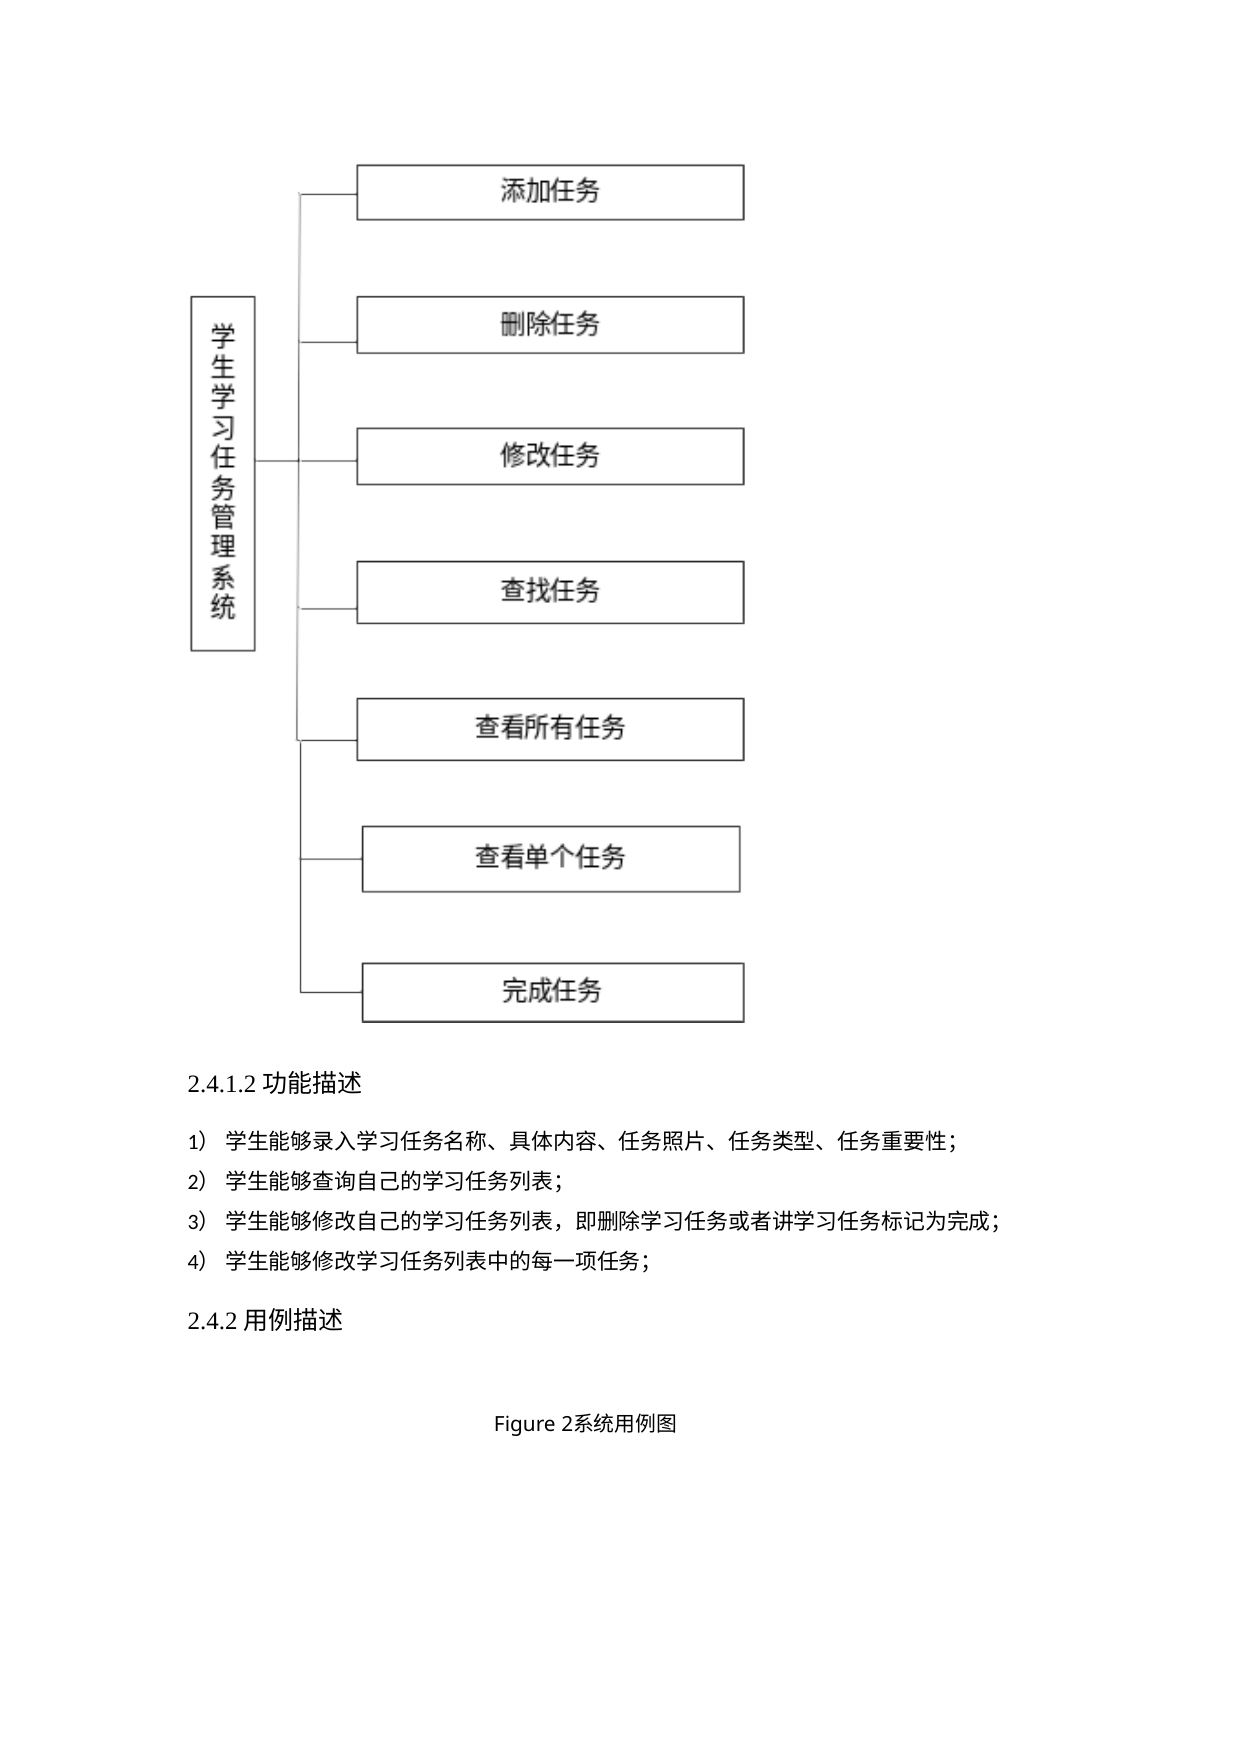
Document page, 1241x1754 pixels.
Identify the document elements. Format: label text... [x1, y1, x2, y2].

subtitle 用例描述 [187, 1286, 1053, 1351]
list 学生能够修改学习任务列表中的每一项任务； [187, 1244, 1053, 1276]
list 学生能够录入学习任务名称、具体内容、任务照片、任务类型、任务重要性； [187, 1124, 1053, 1156]
list 学生能够修改自己的学习任务列表，即删除学习任务或者讲学习任务标记为完成； [187, 1204, 1053, 1236]
subtitle 功能描述 [187, 1049, 1053, 1114]
text Figure 2系统用例图 [450, 1406, 1053, 1438]
list 学生能够查询自己的学习任务列表； [187, 1164, 1053, 1196]
